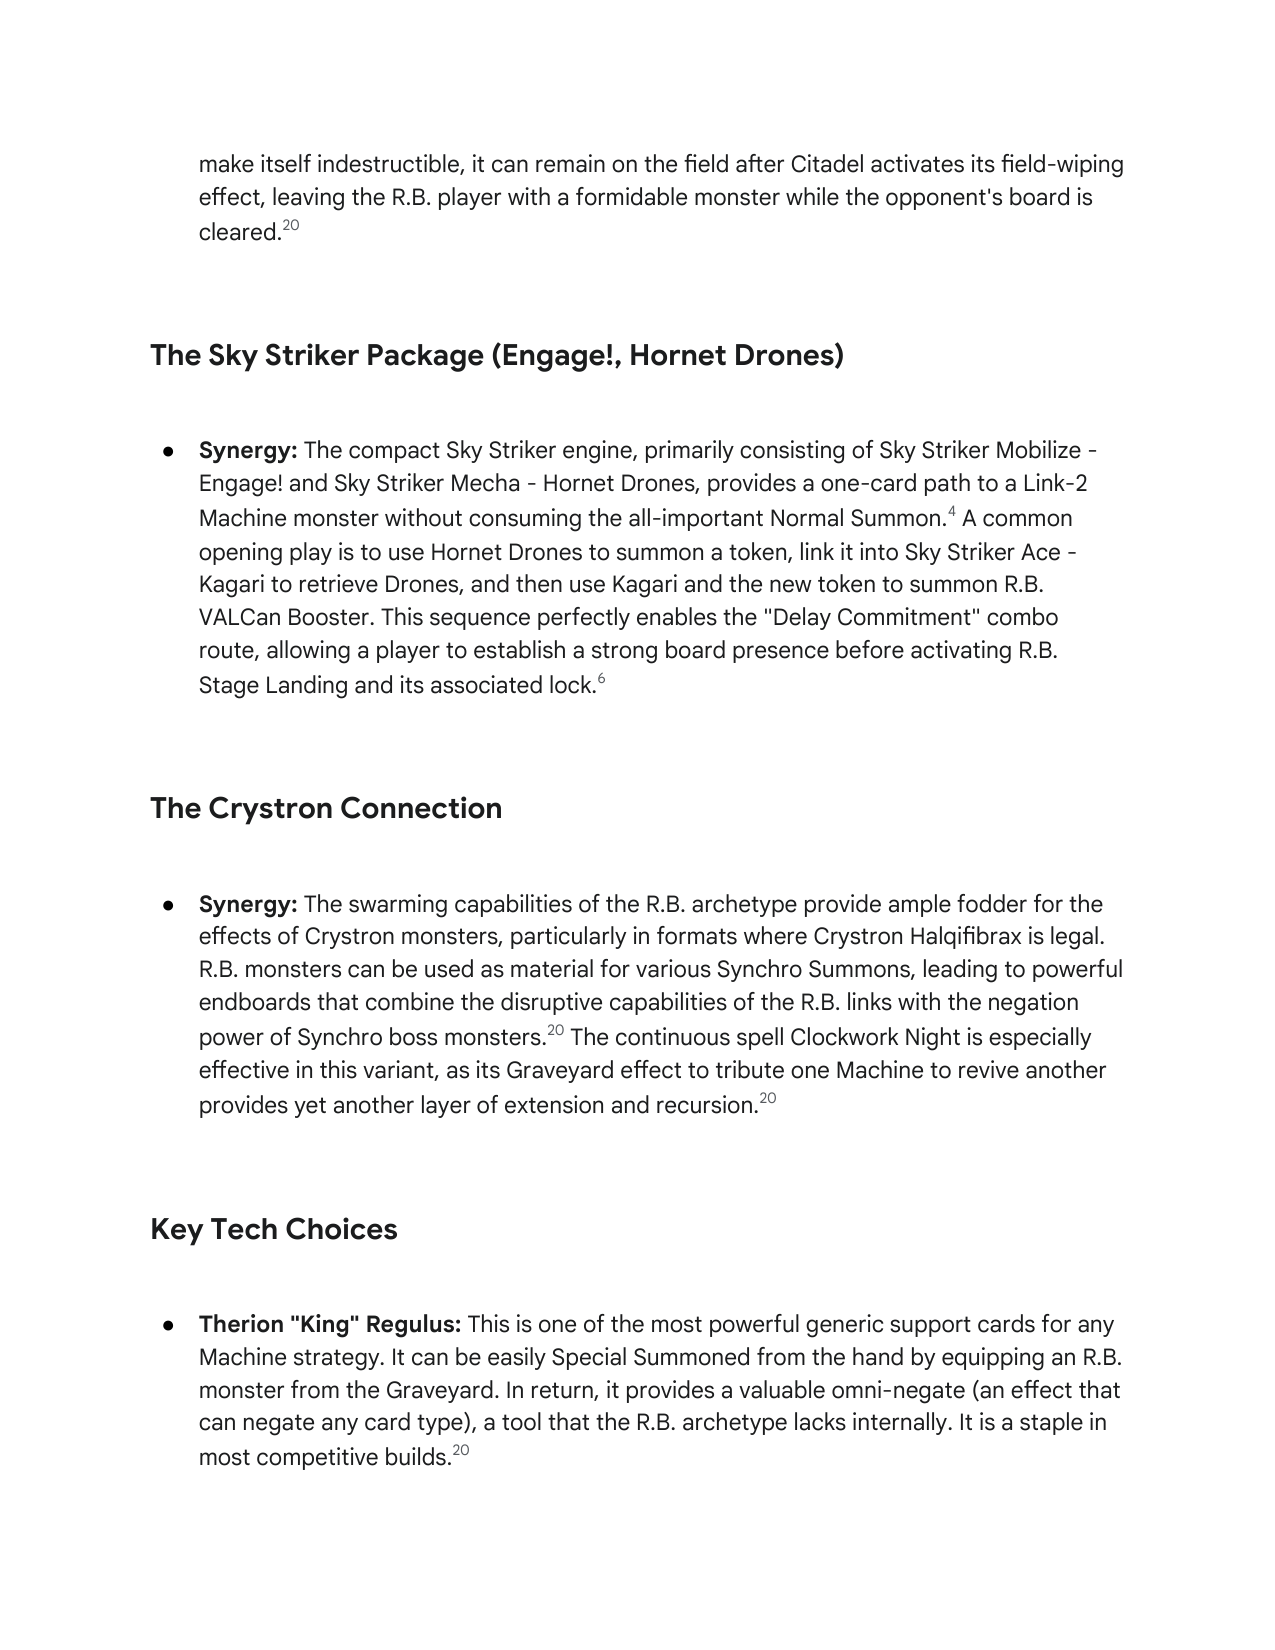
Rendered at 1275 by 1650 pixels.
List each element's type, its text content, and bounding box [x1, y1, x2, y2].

subtitle The Crystron Connection [150, 791, 1125, 827]
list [161, 150, 1125, 247]
list Synergy: The compact Sky Striker engine, primarily consisting of Sky Striker Mobilize - Engage! and Sky Striker Mecha - Hornet Drones, provides a one-card path to a Link-2 Machine monster without consuming the all-important Normal Summon.4 A common opening play is to use Hornet Drones to summon a token, link it into Sky Striker Ace - Kagari to retrieve Drones, and then use Kagari and the new token to summon R.B. VALCan Booster. This sequence perfectly enables the "Delay Commitment" combo route, allowing a player to establish a strong board presence before activating R.B. Stage Landing and its associated lock.6 [161, 437, 1125, 700]
subtitle The Sky Striker Package (Engage!, Hornet Drones) [150, 337, 1125, 374]
list Synergy: The swarming capabilities of the R.B. archetype provide ample fodder for the effects of Crystron monsters, particularly in formats where Crystron Halqifibrax is legal. R.B. monsters can be used as material for various Synchro Summons, leading to powerful endboards that combine the disruptive capabilities of the R.B. links with the negation power of Synchro boss monsters.20 The continuous spell Clockwork Night is especially effective in this variant, as its Graveyard effect to tribute one Machine to revive another provides yet another layer of extension and recursion.20 [161, 890, 1125, 1121]
subtitle Key Tech Choices [150, 1211, 1125, 1248]
list Therion "King" Regulus: This is one of the most powerful generic support cards for any Machine strategy. It can be easily Special Summoned from the hand by equipping an R.B. monster from the Graveyard. In return, it provides a valuable omni-negate (an effect that can negate any card type), a tool that the R.B. archetype lacks internally. It is a staple in most competitive builds.20 [161, 1310, 1125, 1473]
